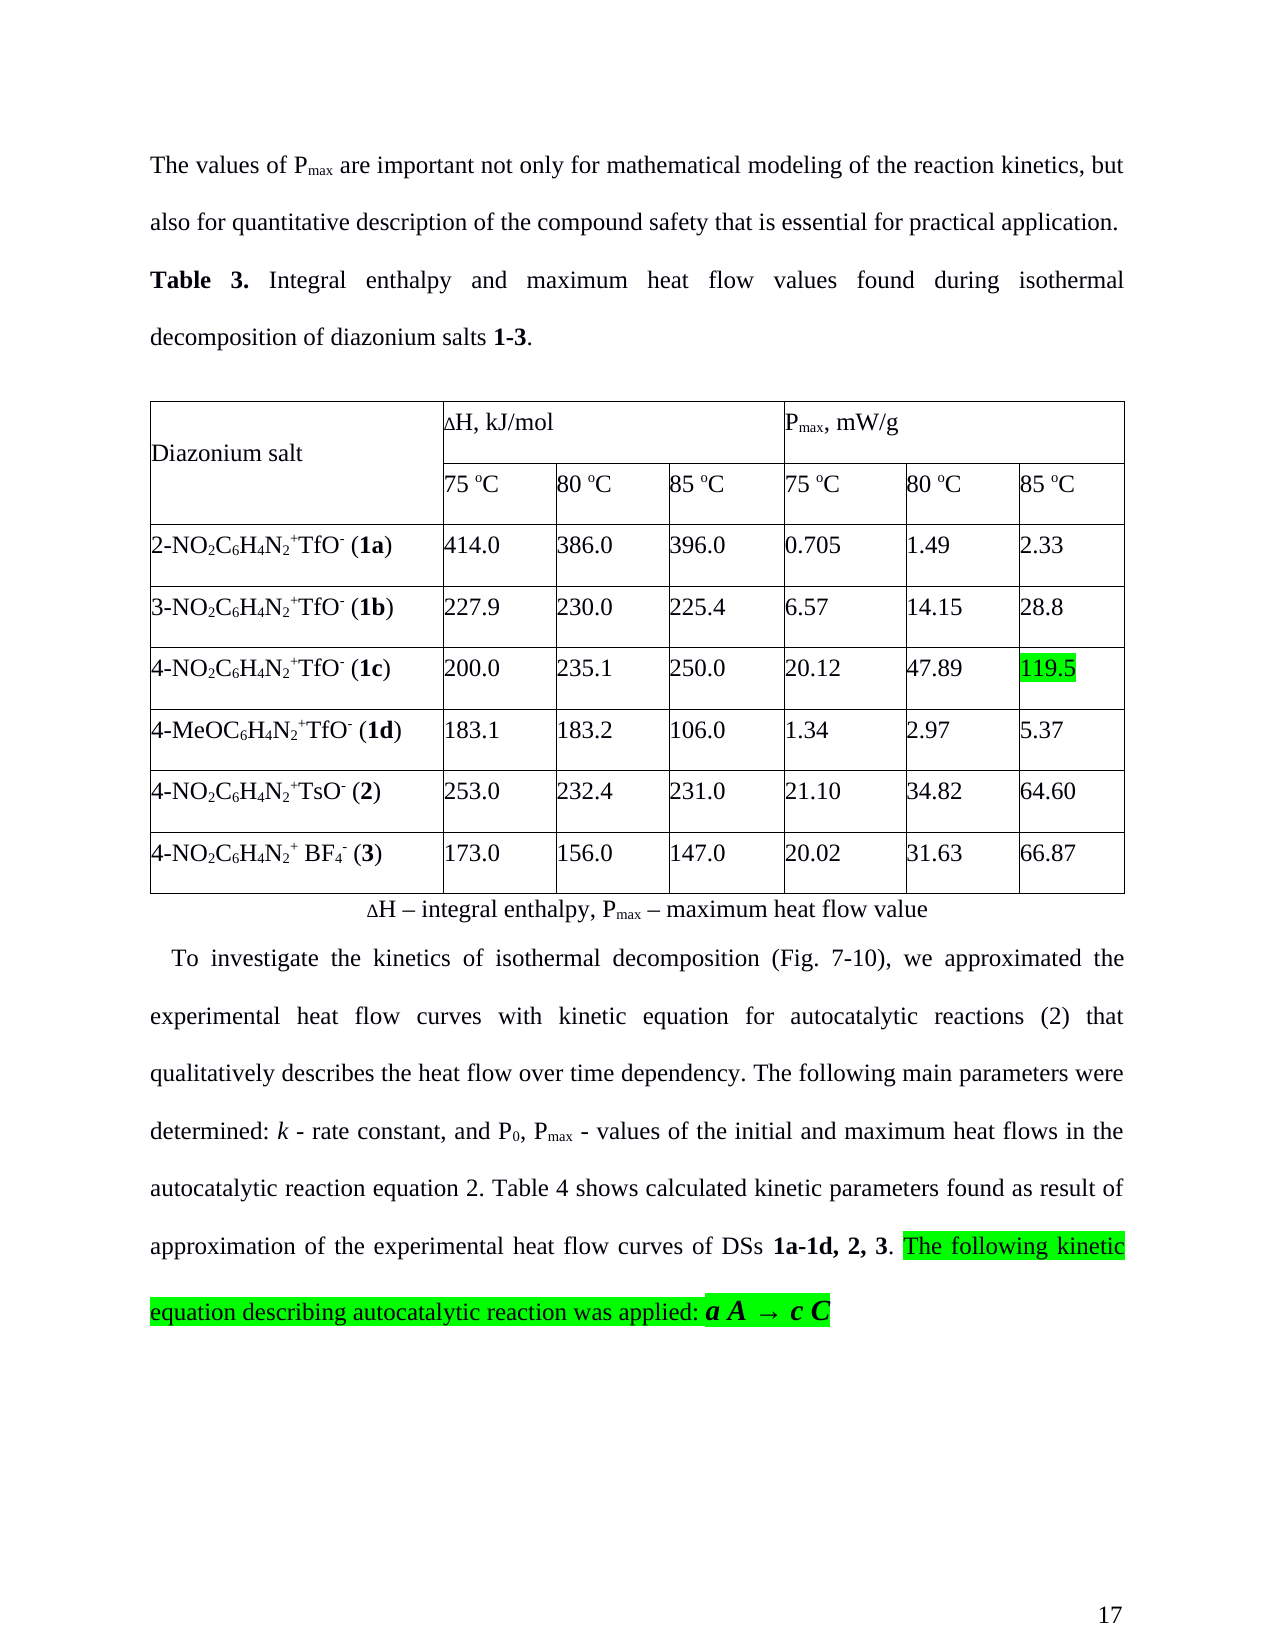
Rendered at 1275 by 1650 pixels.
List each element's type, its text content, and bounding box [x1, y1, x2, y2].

table_cell 183.1 [444, 710, 556, 770]
table_cell 231.0 [670, 771, 784, 832]
table_cell 200.0 [444, 648, 556, 709]
table_cell 31.63 [907, 833, 1019, 893]
table_cell 1.49 [907, 525, 1019, 586]
table_cell 2.97 [907, 710, 1019, 770]
table_cell 4-MeOС6H4N2+TfO- (1d) [151, 710, 443, 770]
table_cell 6.57 [785, 587, 906, 647]
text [150, 150, 1125, 236]
table_cell 225.4 [670, 587, 784, 647]
table_cell 66.87 [1020, 833, 1124, 893]
table_cell 0.705 [785, 525, 906, 586]
table_header Pmax, mW/g [785, 402, 1124, 462]
table_cell 20.02 [785, 833, 906, 893]
table_cell 80 oC [557, 464, 669, 524]
table_cell 64.60 [1020, 771, 1124, 832]
table_cell 4-NO2С6H4N2+TfO- (1c) [151, 648, 443, 709]
table_cell 173.0 [444, 833, 556, 893]
table_cell 183.2 [557, 710, 669, 770]
table_cell 2.33 [1020, 525, 1124, 586]
table_cell 14.15 [907, 587, 1019, 647]
table_cell 75 oC [444, 464, 556, 524]
text ∆H – integral enthalpy, Pmax – maximum heat flow value [150, 894, 1125, 923]
table_cell 34.82 [907, 771, 1019, 832]
table_cell 227.9 [444, 587, 556, 647]
table_cell 156.0 [557, 833, 669, 893]
table_cell 250.0 [670, 648, 784, 709]
table_cell 1.34 [785, 710, 906, 770]
table_cell 75 oC [785, 464, 906, 524]
table_cell 47.89 [907, 648, 1019, 709]
table_cell 253.0 [444, 771, 556, 832]
table_cell 21.10 [785, 771, 906, 832]
table_cell 20.12 [785, 648, 906, 709]
table_cell 80 oC [907, 464, 1019, 524]
table_cell 85 oC [670, 464, 784, 524]
table_cell 5.37 [1020, 710, 1124, 770]
table_cell 28.8 [1020, 587, 1124, 647]
title Table 3. Integral enthalpy and maximum heat flow values found during isothermal decomposition of diazonium salts 1-3. [150, 265, 1125, 351]
table_cell 147.0 [670, 833, 784, 893]
table_cell 2-NO2С6H4N2+TfO- (1a) [151, 525, 443, 586]
table_cell 230.0 [557, 587, 669, 647]
table_cell 119.5 [1020, 648, 1124, 709]
table_cell 414.0 [444, 525, 556, 586]
text To investigate the kinetics of isothermal decomposition (Fig. 7-10), we approximated the experimental heat flow curves with kinetic equation for autocatalytic reactions (2) that qualitatively describes the heat flow over time dependency. The following main parameters were determined: k - rate constant, and P0, Pmax - values of the initial and maximum heat flows in the autocatalytic reaction equation 2. Table 4 shows calculated kinetic parameters found as result of approximation of the experimental heat flow curves of DSs 1a-1d, 2, 3. The following kinetic equation describing autocatalytic reaction was applied: a A → c C [150, 943, 1125, 1327]
table_cell 106.0 [670, 710, 784, 770]
table_header Diazonium salt [151, 402, 443, 524]
table_header ∆H, kJ/mol [444, 402, 784, 462]
table_cell 235.1 [557, 648, 669, 709]
table_cell 4-NO2С6H4N2+ BF4- (3) [151, 833, 443, 893]
table_cell 396.0 [670, 525, 784, 586]
table_cell 3-NO2С6H4N2+TfO- (1b) [151, 587, 443, 647]
table_cell 85 oC [1020, 464, 1124, 524]
table_cell 4-NO2С6H4N2+TsO- (2) [151, 771, 443, 832]
table_cell 232.4 [557, 771, 669, 832]
table_cell 386.0 [557, 525, 669, 586]
